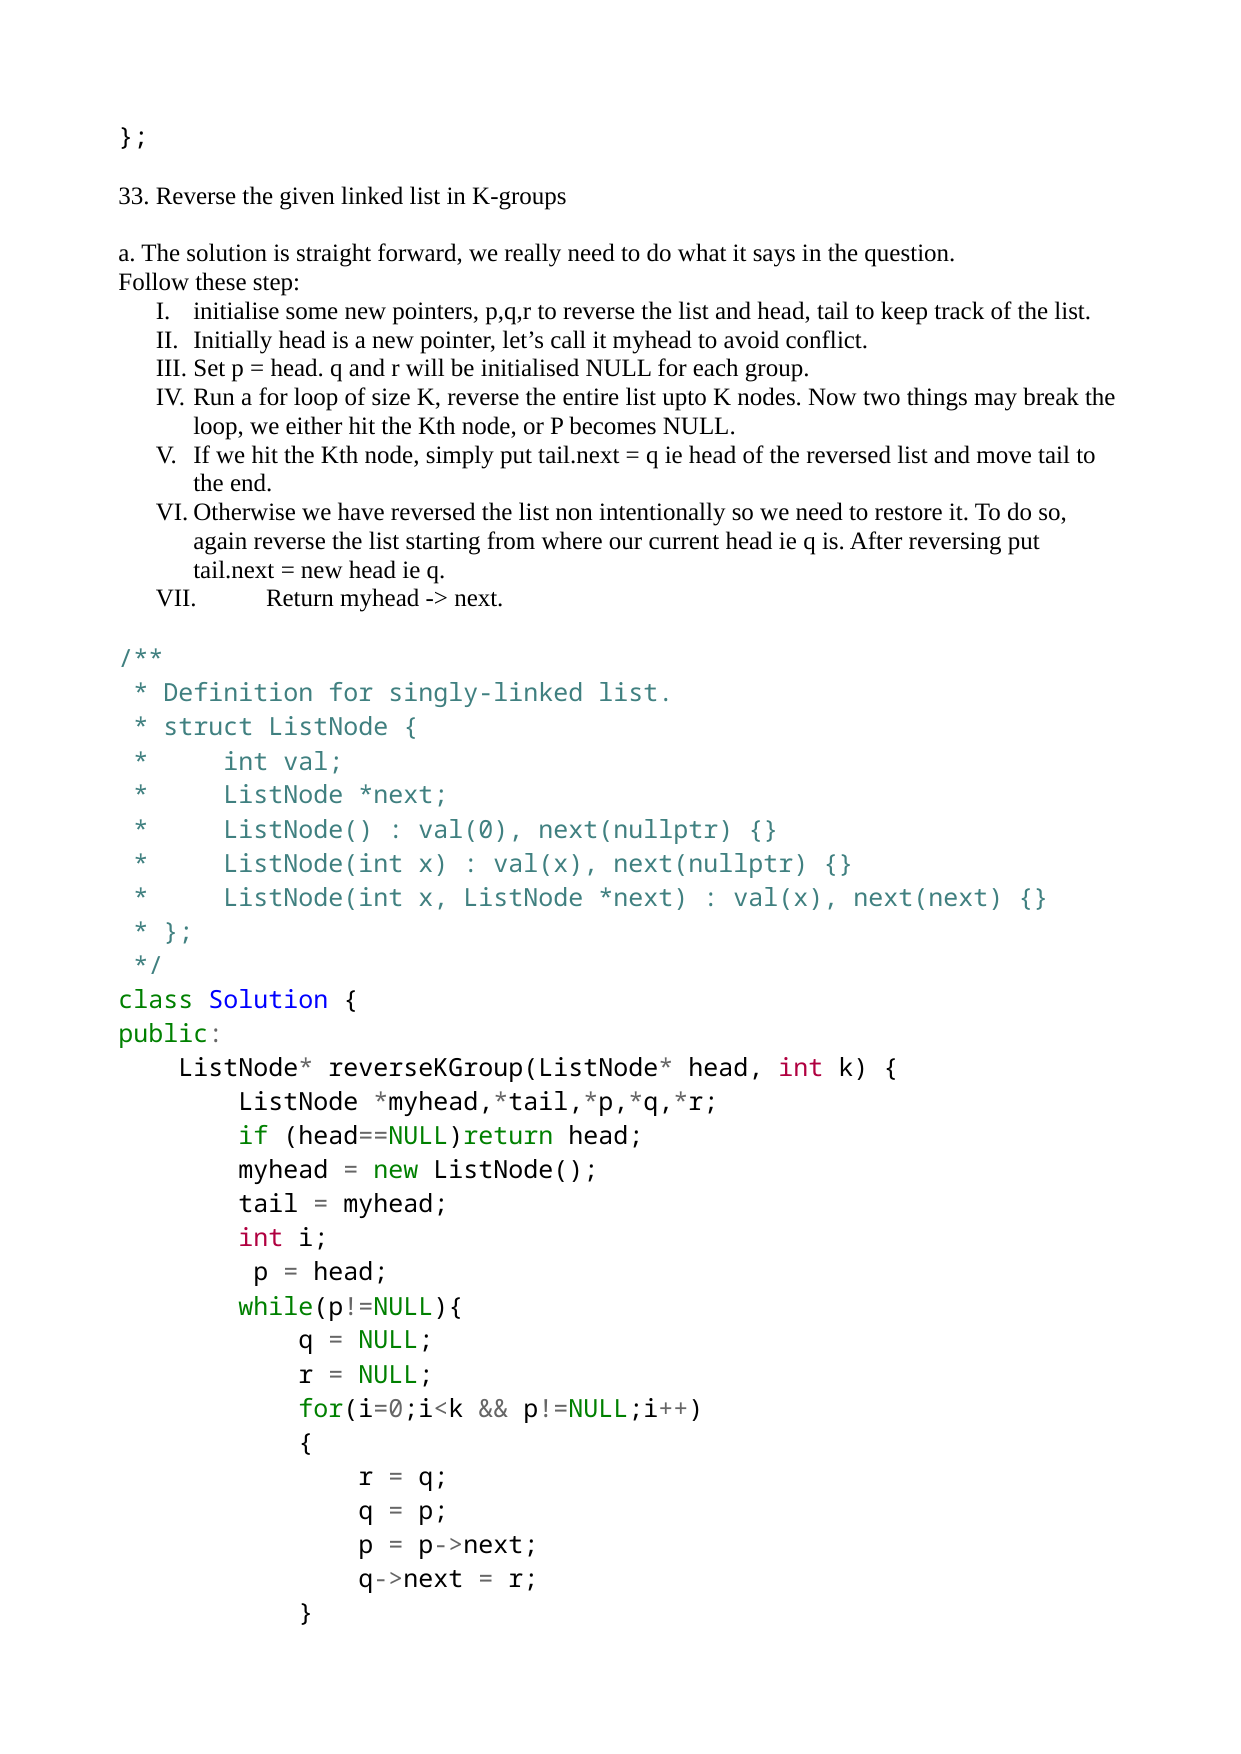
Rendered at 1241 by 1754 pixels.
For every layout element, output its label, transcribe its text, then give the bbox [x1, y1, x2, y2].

text class Solution { [118, 982, 1122, 1016]
list Otherwise we have reversed the list non intentionally so we need to restore it. To do so, again reverse the list starting from where our current head ie q is. After reversing put tail.next = new head ie q. [156, 497, 1122, 583]
text Follow these step: [118, 267, 1122, 296]
text { [118, 1424, 1122, 1458]
text public: [118, 1016, 1122, 1050]
text p = p->next; [118, 1527, 1122, 1561]
text a. The solution is straight forward, we really need to do what it says in the question. [118, 238, 1122, 267]
text } [118, 1595, 1122, 1629]
text * ListNode(int x) : val(x), next(nullptr) {} [118, 845, 1122, 879]
text ListNode* reverseKGroup(ListNode* head, int k) { [118, 1050, 1122, 1084]
text */ [118, 947, 1122, 982]
text q->next = r; [118, 1561, 1122, 1595]
text while(p!=NULL){ [118, 1288, 1122, 1322]
text }; [118, 118, 1122, 152]
list Run a for loop of size K, reverse the entire list upto K nodes. Now two things may break the loop, we either hit the Kth node, or P becomes NULL. [156, 382, 1122, 440]
text myhead = new ListNode(); [118, 1152, 1122, 1186]
text q = p; [118, 1492, 1122, 1527]
text q = NULL; [118, 1322, 1122, 1356]
text int i; [118, 1220, 1122, 1254]
text r = NULL; [118, 1356, 1122, 1390]
text * ListNode() : val(0), next(nullptr) {} [118, 811, 1122, 845]
text for(i=0;i<k && p!=NULL;i++) [118, 1390, 1122, 1424]
list Return myhead -> next. [156, 583, 1122, 612]
text if (head==NULL)return head; [118, 1118, 1122, 1152]
text * ListNode *next; [118, 777, 1122, 811]
text * int val; [118, 743, 1122, 777]
text r = q; [118, 1458, 1122, 1492]
text * }; [118, 913, 1122, 947]
list initialise some new pointers, p,q,r to reverse the list and head, tail to keep track of the list. [156, 296, 1122, 325]
text 33. Reverse the given linked list in K-groups [118, 181, 1122, 210]
list If we hit the Kth node, simply put tail.next = q ie head of the reversed list and move tail to the end. [156, 440, 1122, 497]
list Set p = head. q and r will be initialised NULL for each group. [156, 353, 1122, 382]
text ListNode *myhead,*tail,*p,*q,*r; [118, 1084, 1122, 1118]
text * Definition for singly-linked list. [118, 675, 1122, 709]
text tail = myhead; [118, 1186, 1122, 1220]
text p = head; [118, 1254, 1122, 1288]
text /** [118, 641, 1122, 675]
text * ListNode(int x, ListNode *next) : val(x), next(next) {} [118, 879, 1122, 913]
list Initially head is a new pointer, let’s call it myhead to avoid conflict. [156, 325, 1122, 353]
text * struct ListNode { [118, 709, 1122, 743]
